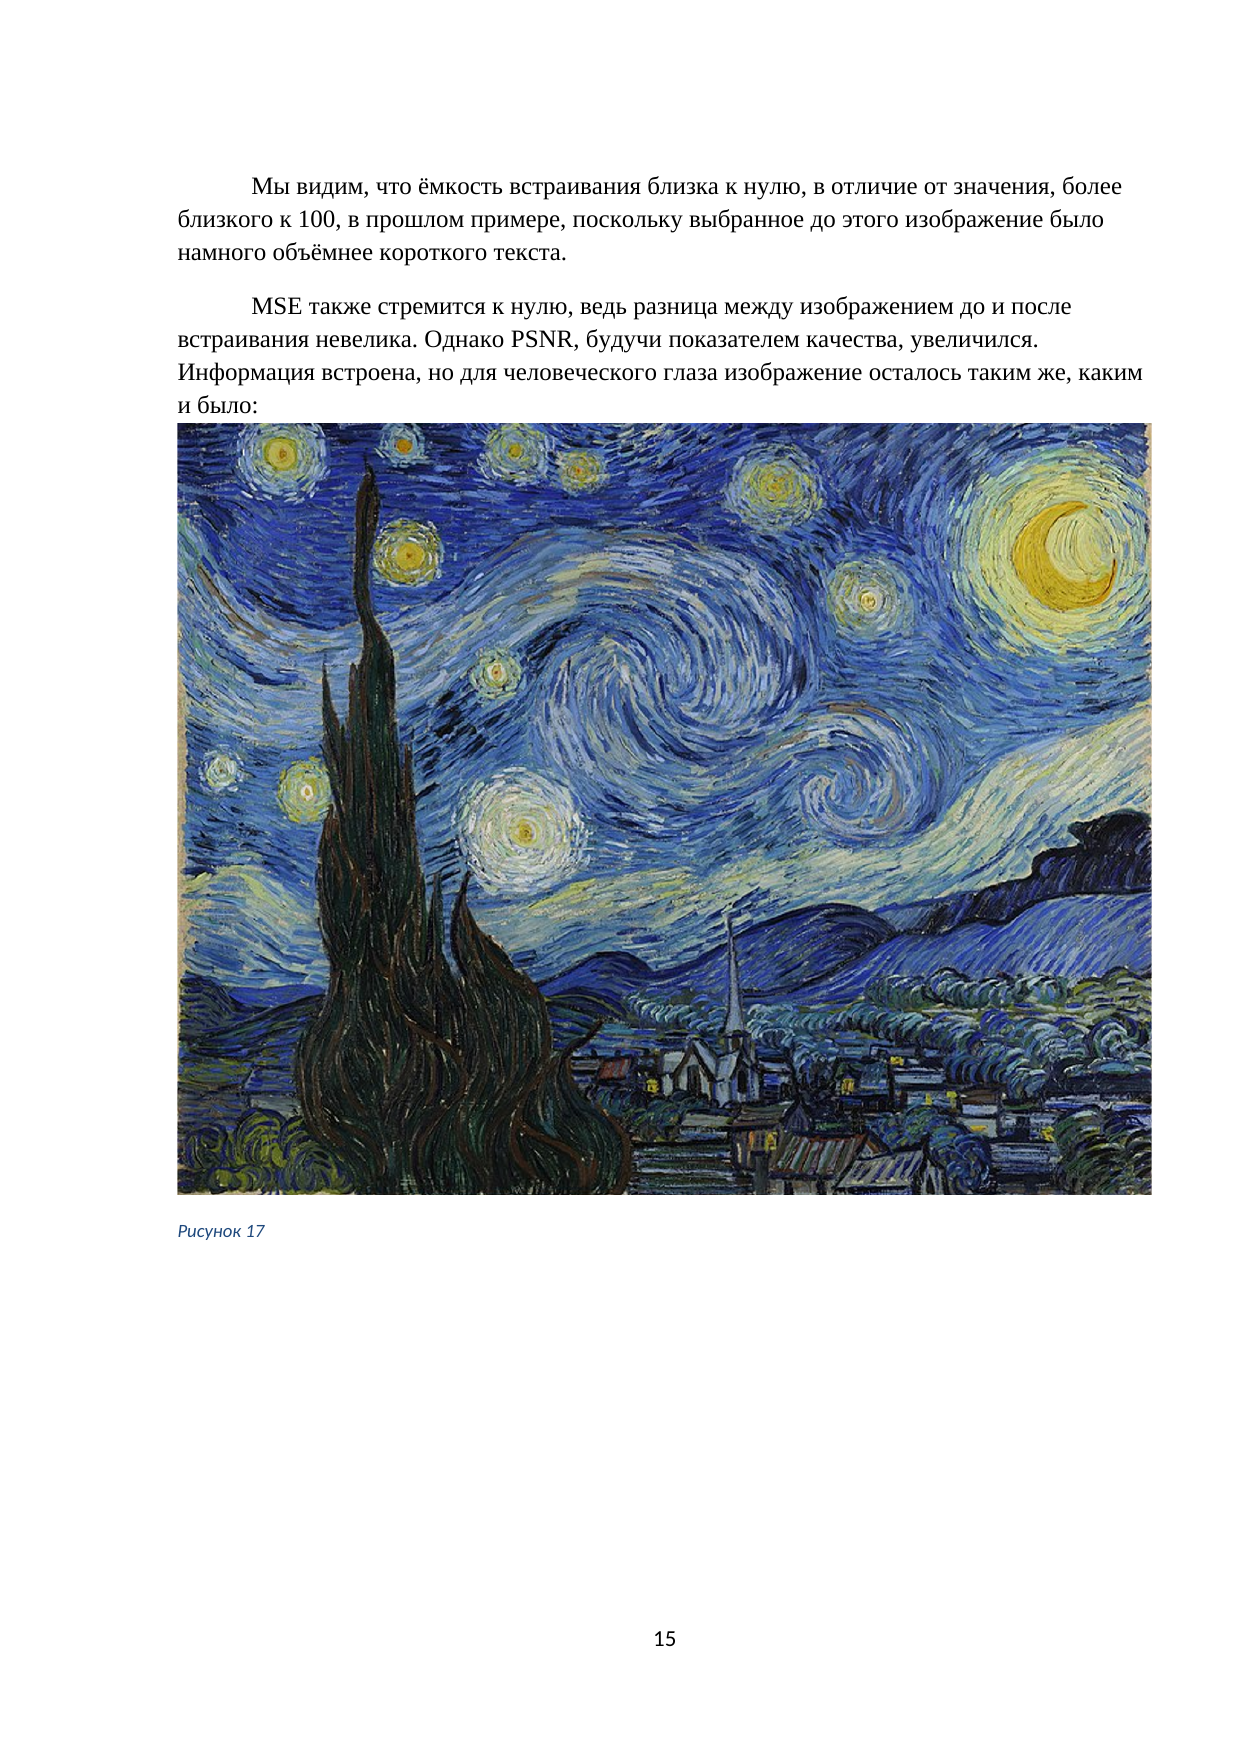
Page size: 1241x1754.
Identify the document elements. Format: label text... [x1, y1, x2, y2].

text MSE также стремится к нулю, ведь разница между изображением до и после встраивания невелика. Однако PSNR, будучи показателем качества, увеличился. Информация встроена, но для человеческого глаза изображение осталось таким же, каким и было: [177, 291, 1152, 423]
text Мы видим, что ёмкость встраивания близка к нулю, в отличие от значения, более близкого к 100, в прошлом примере, поскольку выбранное до этого изображение было намного объёмнее короткого текста. [177, 171, 1152, 266]
picture [177, 423, 1152, 1195]
